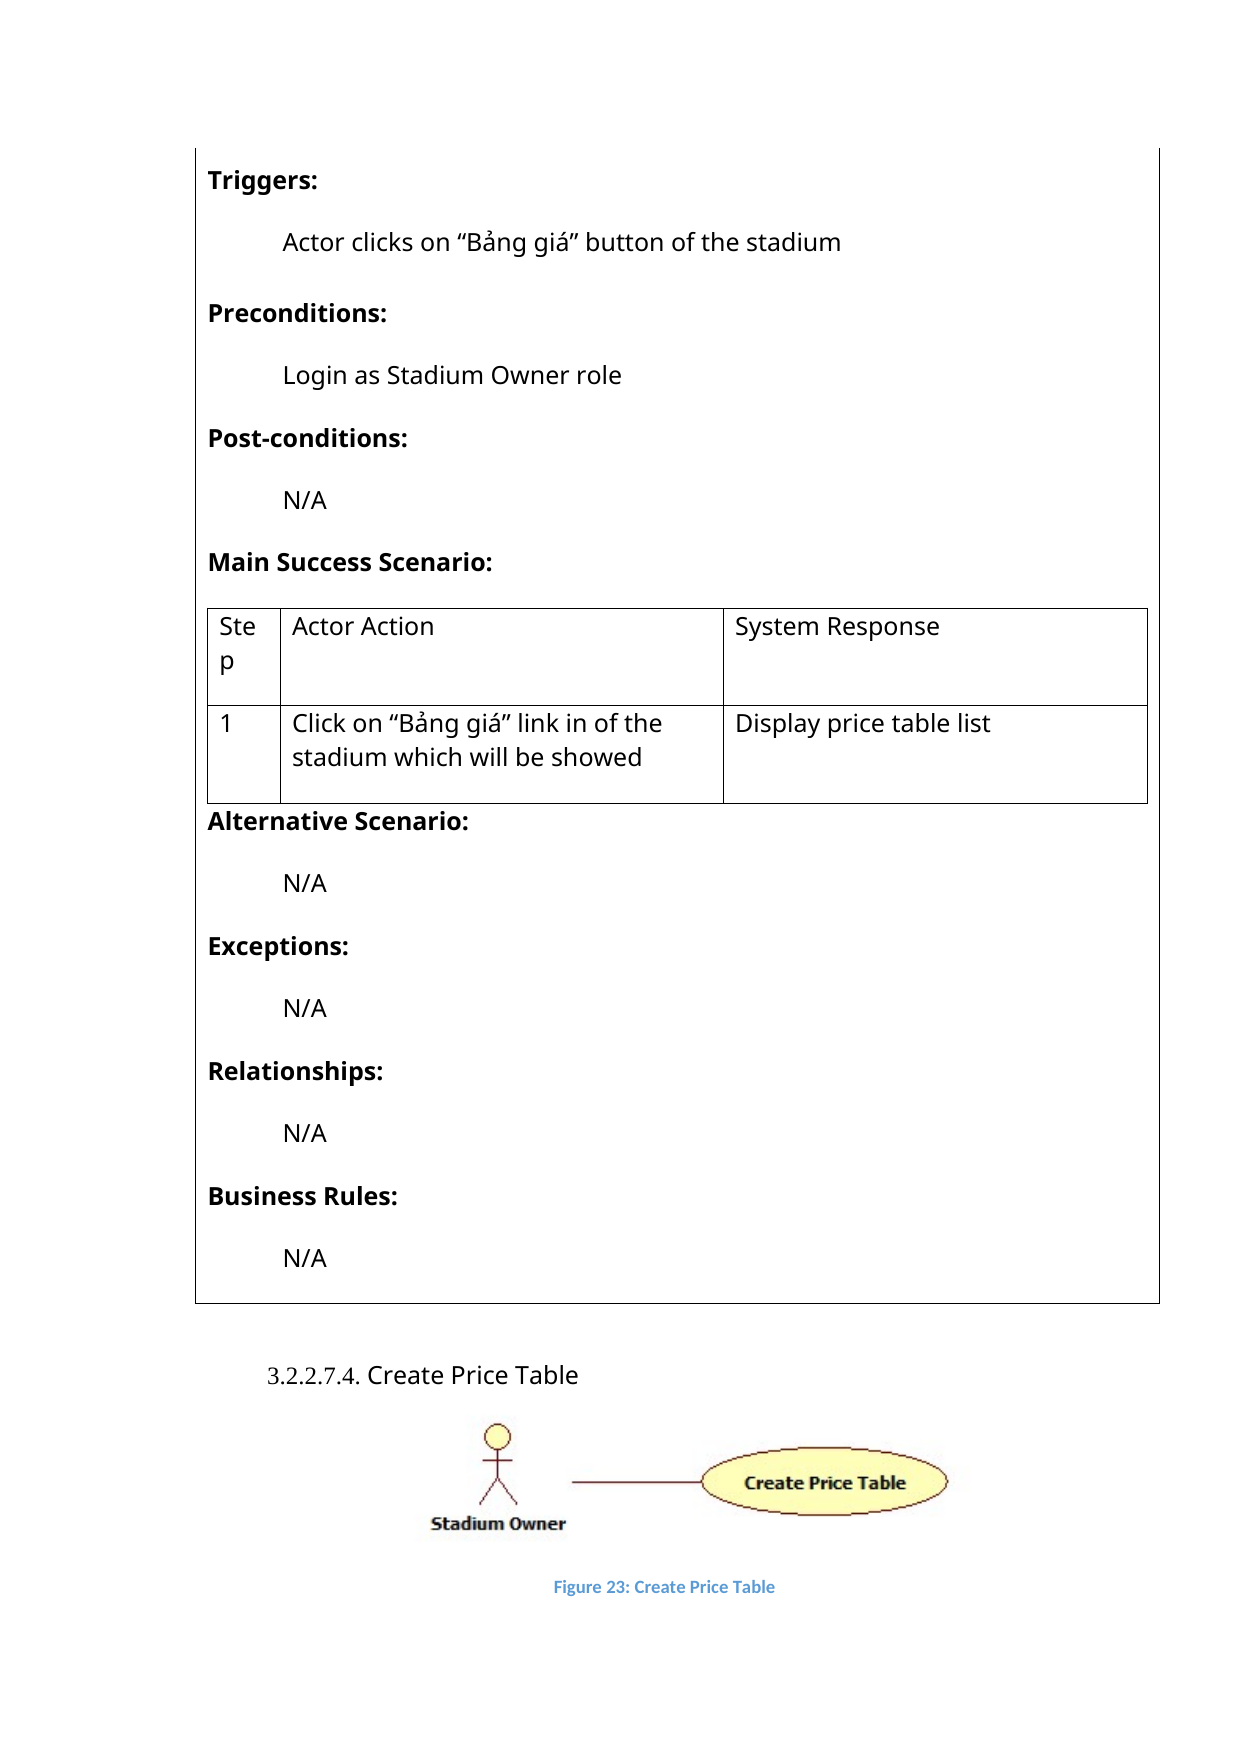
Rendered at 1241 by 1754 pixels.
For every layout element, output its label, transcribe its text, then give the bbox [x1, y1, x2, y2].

subtitle Create Price Table [267, 1358, 1122, 1391]
picture [392, 1391, 980, 1574]
text Figure 23: Create Price Table [207, 1575, 1122, 1598]
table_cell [196, 154, 1159, 1303]
